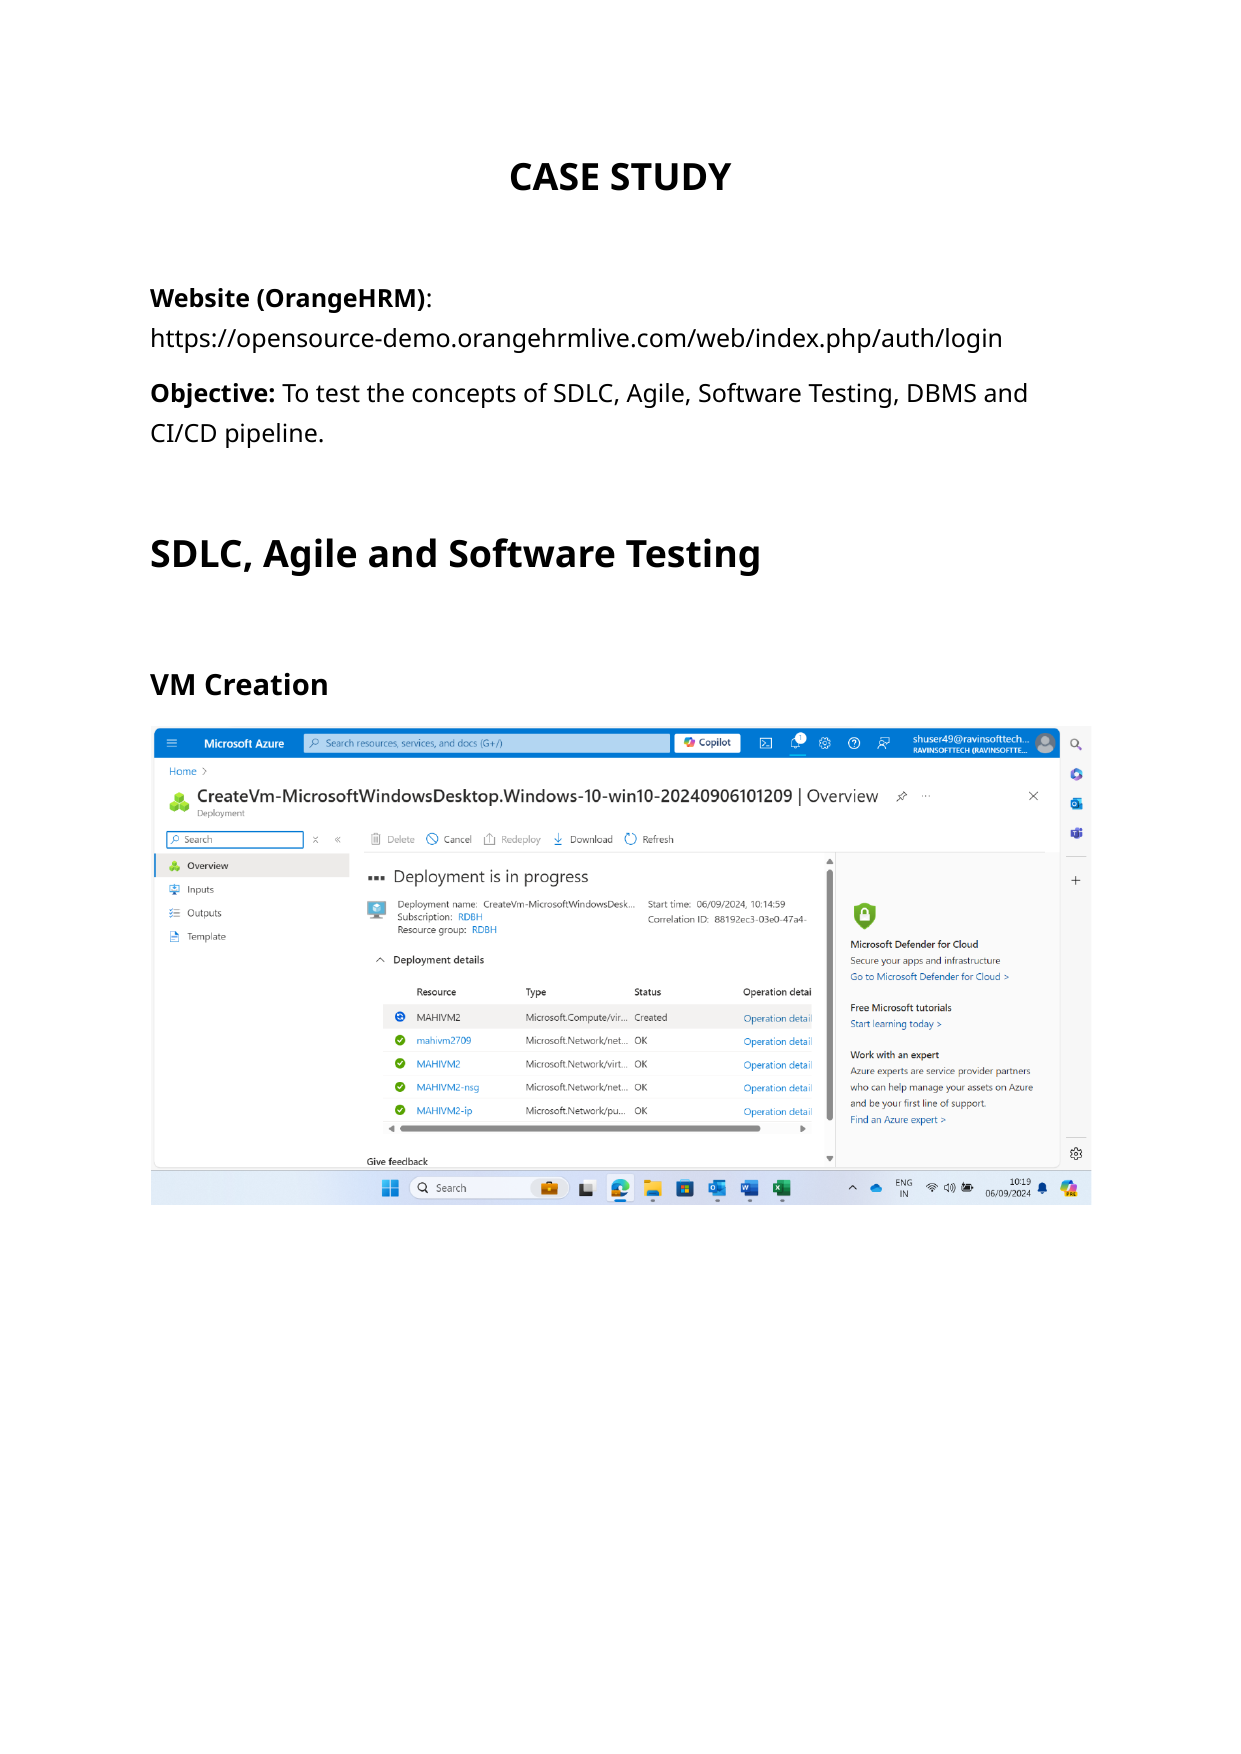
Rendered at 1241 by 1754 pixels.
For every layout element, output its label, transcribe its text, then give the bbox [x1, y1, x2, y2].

text SDLC, Agile and Software Testing [150, 527, 1090, 578]
text Website (OrangeHRM): https://opensource-demo.orangehrmlive.com/web/index.php/auth/login [150, 281, 1090, 354]
picture [151, 726, 1092, 1205]
text CASE STUDY [150, 150, 1090, 201]
text Objective: To test the concepts of SDLC, Agile, Software Testing, DBMS and CI/CD pipeline. [150, 376, 1090, 449]
text VM Creation [150, 664, 1090, 704]
